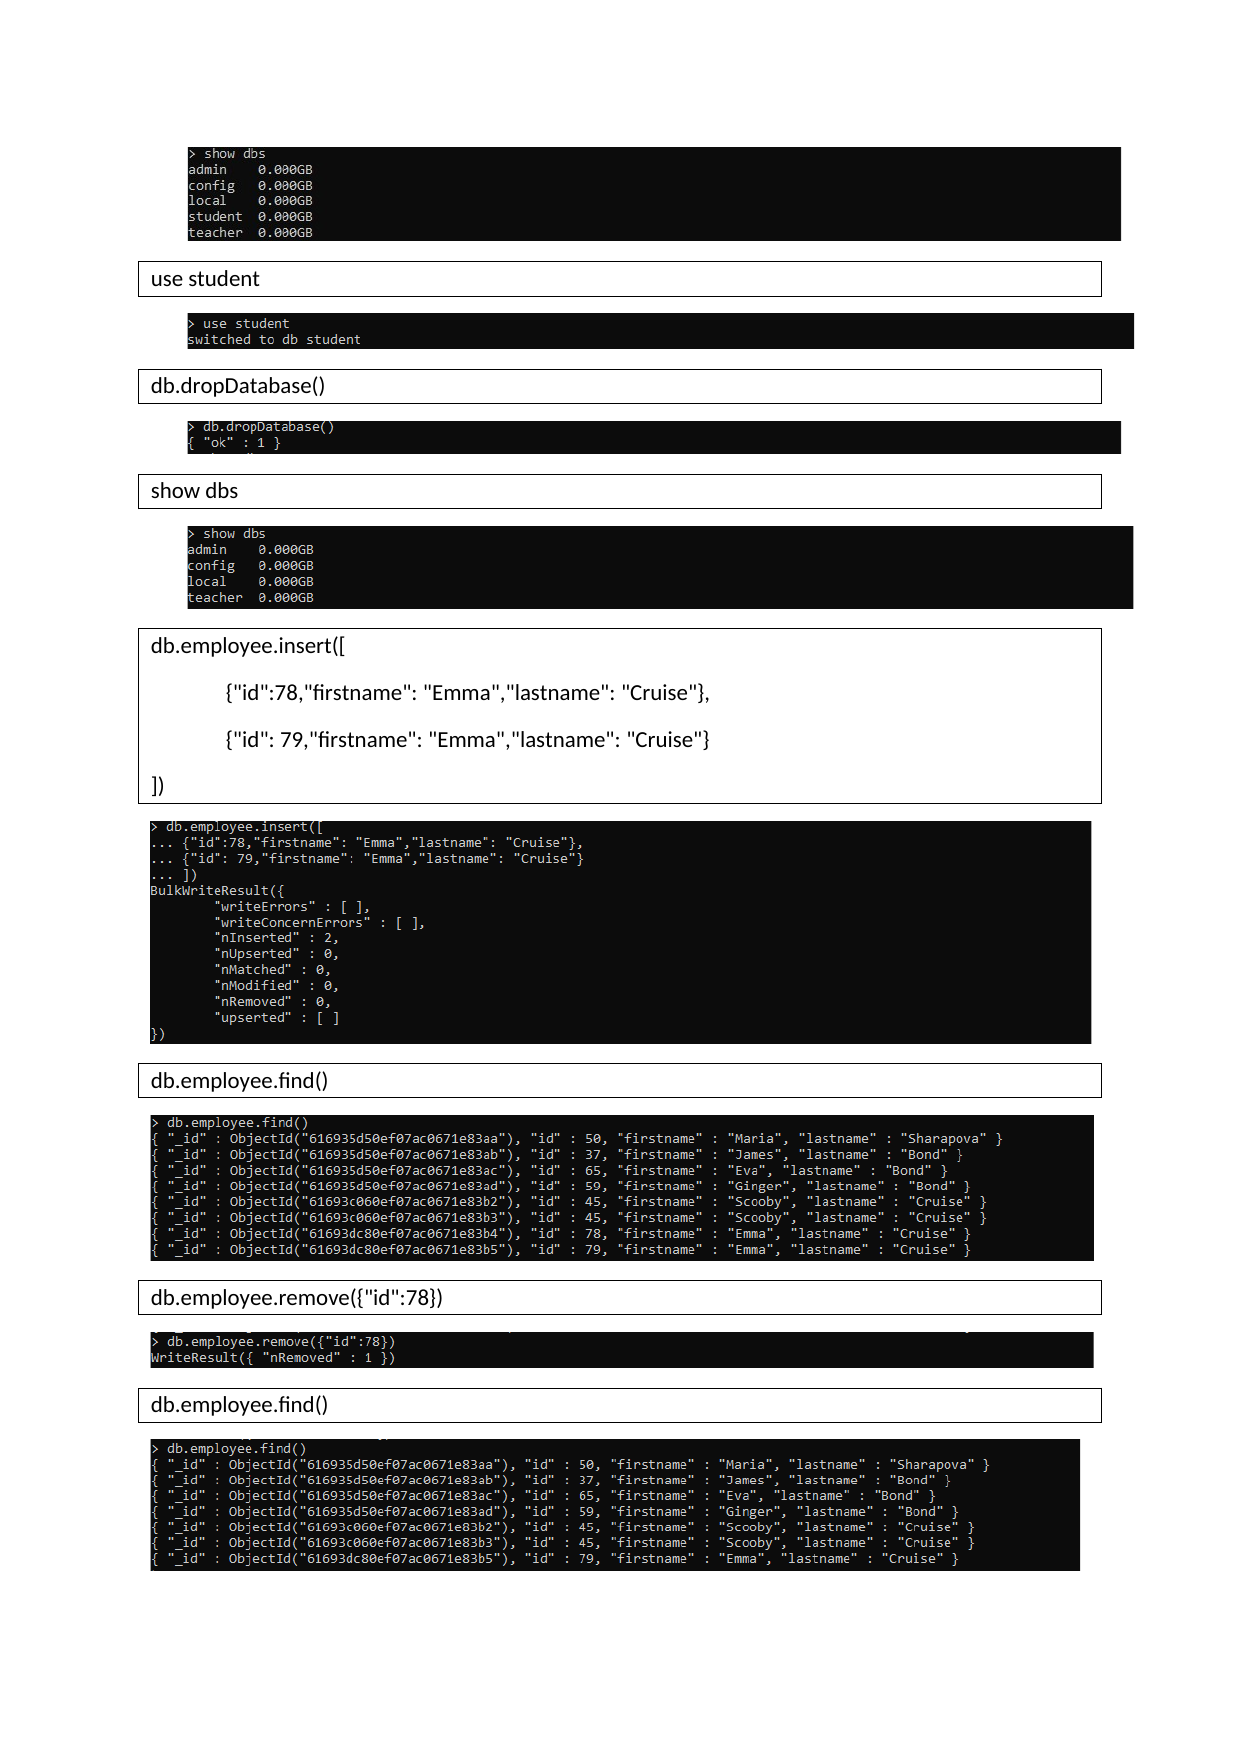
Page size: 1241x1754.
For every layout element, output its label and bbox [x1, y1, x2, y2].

picture [150, 1115, 1094, 1261]
picture [187, 313, 1135, 349]
picture [150, 1439, 1080, 1571]
picture [150, 821, 1092, 1044]
picture [150, 1332, 1094, 1368]
picture [187, 421, 1122, 454]
picture [187, 147, 1122, 241]
picture [187, 526, 1134, 609]
